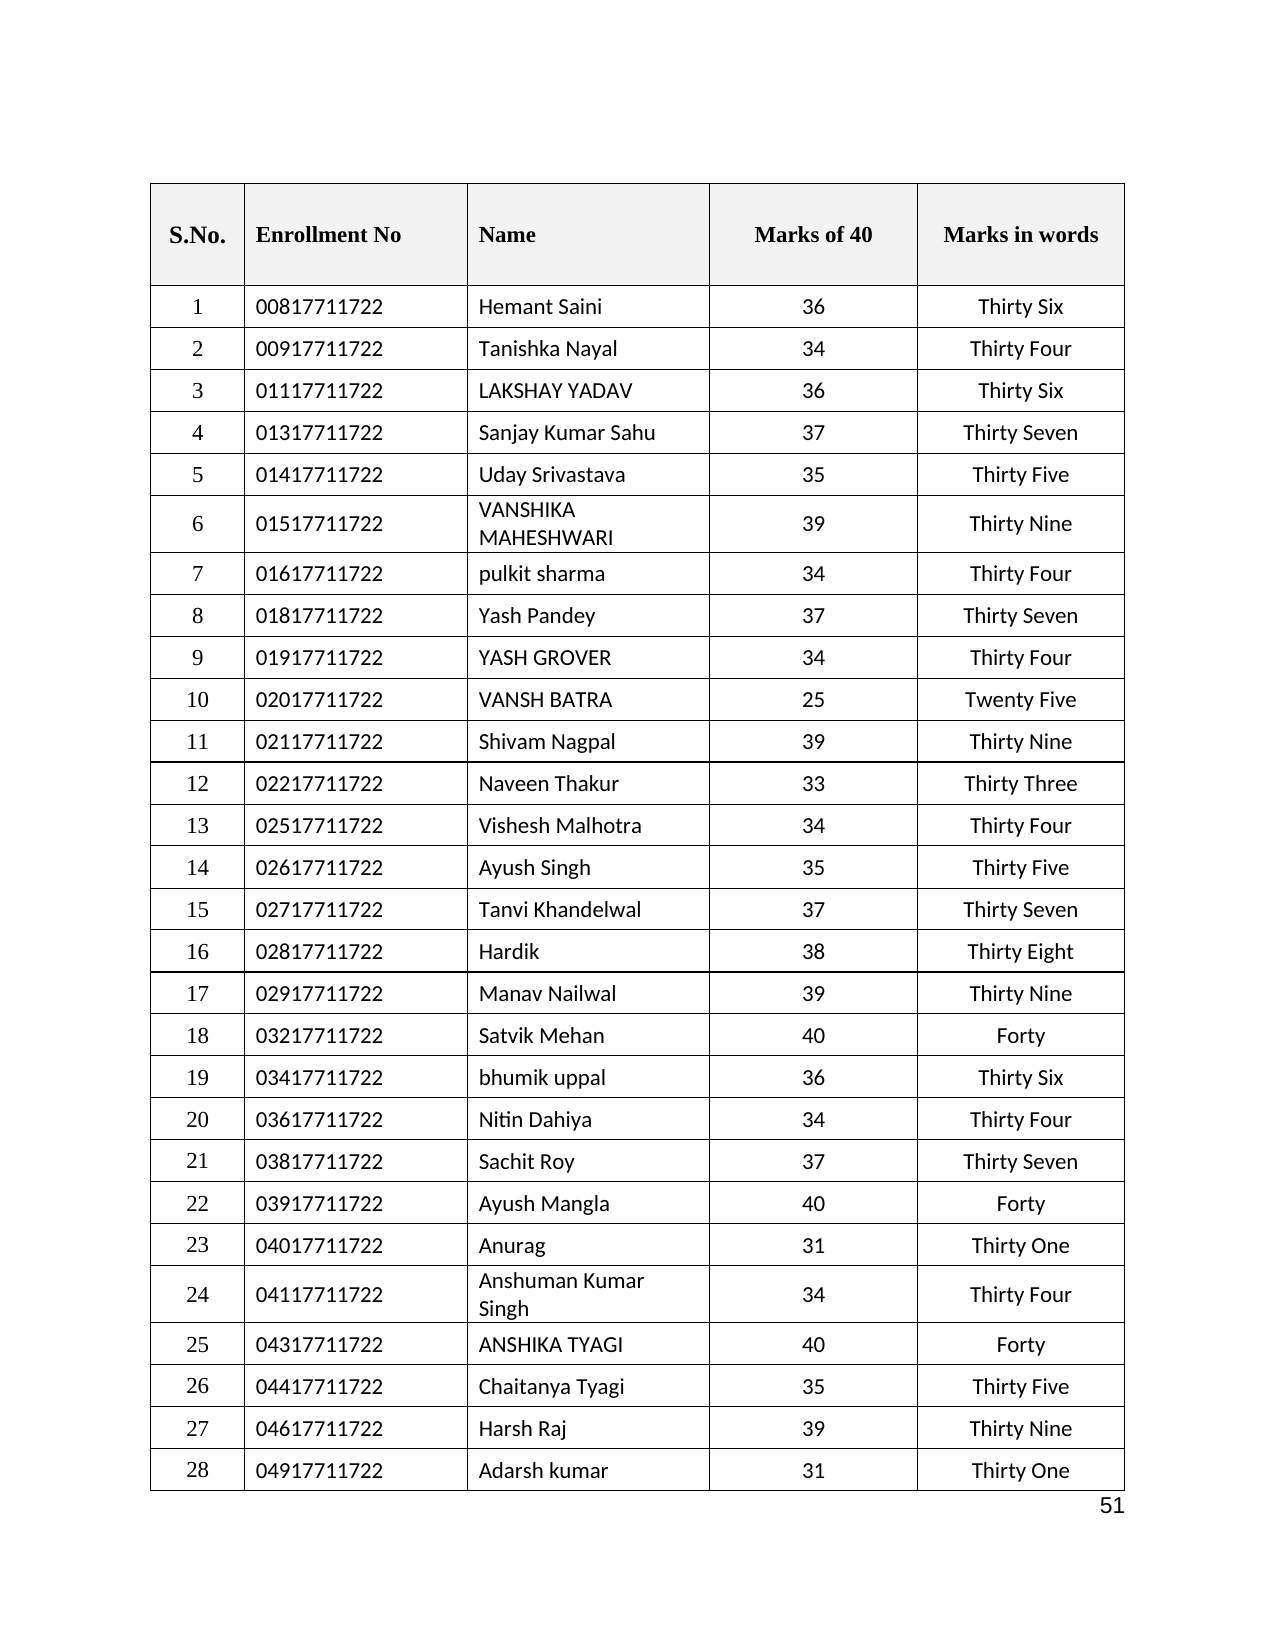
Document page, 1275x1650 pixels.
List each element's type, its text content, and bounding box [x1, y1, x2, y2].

table_cell VANSH BATRA [468, 679, 709, 719]
table_header Marks of 40 [710, 184, 917, 284]
table_cell 00917711722 [245, 328, 467, 368]
table_cell Thirty One [918, 1449, 1124, 1490]
table_cell Thirty Nine [918, 973, 1124, 1013]
table_cell Thirty Five [918, 454, 1124, 494]
table_cell Anurag [468, 1224, 709, 1265]
table_cell Thirty Four [918, 637, 1124, 677]
table_cell Thirty Six [918, 286, 1124, 327]
table_cell Vishesh Malhotra [468, 805, 709, 845]
table_cell 31 [710, 1224, 917, 1265]
table_cell Uday Srivastava [468, 454, 709, 494]
table_cell 37 [710, 595, 917, 636]
table_cell Yash Pandey [468, 595, 709, 636]
table_cell 02117711722 [245, 721, 467, 761]
table_cell 40 [710, 1323, 917, 1364]
table_cell 18 [151, 1014, 244, 1055]
table_cell 02217711722 [245, 763, 467, 803]
table_cell Thirty Four [918, 1098, 1124, 1139]
table_cell 02917711722 [245, 973, 467, 1013]
table_cell 2 [151, 328, 244, 368]
table_cell Sachit Roy [468, 1140, 709, 1181]
table_cell Thirty Seven [918, 412, 1124, 452]
table_cell 16 [151, 930, 244, 971]
table_cell Manav Nailwal [468, 973, 709, 1013]
table_cell 02517711722 [245, 805, 467, 845]
table_cell 34 [710, 1266, 917, 1322]
table_cell 34 [710, 1098, 917, 1139]
table_cell 5 [151, 454, 244, 494]
table_cell Shivam Nagpal [468, 721, 709, 761]
table_cell 3 [151, 370, 244, 411]
table_cell Anshuman Kumar Singh [468, 1266, 709, 1322]
table_cell 02017711722 [245, 679, 467, 719]
table_header Name [468, 184, 709, 284]
table_cell 17 [151, 973, 244, 1013]
table_cell Thirty Six [918, 1056, 1124, 1097]
table_cell 35 [710, 454, 917, 494]
table_cell 39 [710, 973, 917, 1013]
table_cell 40 [710, 1014, 917, 1055]
table_cell 34 [710, 553, 917, 593]
table_cell Tanvi Khandelwal [468, 889, 709, 929]
table_cell Sanjay Kumar Sahu [468, 412, 709, 452]
table_cell Forty [918, 1182, 1124, 1223]
table_cell 13 [151, 805, 244, 845]
table_cell 1 [151, 286, 244, 327]
table_cell 23 [151, 1224, 244, 1265]
table_cell Thirty Four [918, 553, 1124, 593]
table_cell 03617711722 [245, 1098, 467, 1139]
table_cell 00817711722 [245, 286, 467, 327]
table_cell 04117711722 [245, 1266, 467, 1322]
table_cell 04617711722 [245, 1407, 467, 1448]
table_cell 01817711722 [245, 595, 467, 636]
table_cell 01917711722 [245, 637, 467, 677]
table_cell Thirty Four [918, 1266, 1124, 1322]
table_cell 02617711722 [245, 846, 467, 887]
table_header S.No. [151, 184, 244, 284]
table_cell bhumik uppal [468, 1056, 709, 1097]
table_cell 01417711722 [245, 454, 467, 494]
table_cell 31 [710, 1449, 917, 1490]
table_cell Thirty Nine [918, 496, 1124, 552]
table_cell 02717711722 [245, 889, 467, 929]
table_cell 9 [151, 637, 244, 677]
table_cell 7 [151, 553, 244, 593]
table_cell Hemant Saini [468, 286, 709, 327]
table_cell Thirty Five [918, 846, 1124, 887]
table_cell Twenty Five [918, 679, 1124, 719]
table_cell pulkit sharma [468, 553, 709, 593]
table_cell 37 [710, 1140, 917, 1181]
table_cell 04917711722 [245, 1449, 467, 1490]
table_cell Thirty Three [918, 763, 1124, 803]
table_cell 14 [151, 846, 244, 887]
table_cell Nitin Dahiya [468, 1098, 709, 1139]
table_cell 20 [151, 1098, 244, 1139]
table_cell Adarsh kumar [468, 1449, 709, 1490]
table_cell 11 [151, 721, 244, 761]
table_cell 36 [710, 1056, 917, 1097]
table_cell 40 [710, 1182, 917, 1223]
table_cell 04317711722 [245, 1323, 467, 1364]
table_cell 34 [710, 637, 917, 677]
table_cell Thirty Four [918, 805, 1124, 845]
table_cell 34 [710, 328, 917, 368]
table_cell Ayush Singh [468, 846, 709, 887]
table_cell Thirty Seven [918, 595, 1124, 636]
table_cell 34 [710, 805, 917, 845]
table_cell Satvik Mehan [468, 1014, 709, 1055]
table_cell 25 [710, 679, 917, 719]
table_cell 35 [710, 1365, 917, 1406]
table_cell 03217711722 [245, 1014, 467, 1055]
table_cell 35 [710, 846, 917, 887]
table_cell VANSHIKA MAHESHWARI [468, 496, 709, 552]
table_cell 15 [151, 889, 244, 929]
table_cell 01617711722 [245, 553, 467, 593]
table_cell 39 [710, 721, 917, 761]
table_cell 01317711722 [245, 412, 467, 452]
table_cell 4 [151, 412, 244, 452]
table_header Enrollment No [245, 184, 467, 284]
table_cell 04417711722 [245, 1365, 467, 1406]
table_header Marks in words [918, 184, 1124, 284]
table_cell 19 [151, 1056, 244, 1097]
table_cell 21 [151, 1140, 244, 1181]
table_cell Forty [918, 1014, 1124, 1055]
table_cell 03917711722 [245, 1182, 467, 1223]
table_cell Thirty Nine [918, 721, 1124, 761]
table_cell 01117711722 [245, 370, 467, 411]
table_cell Thirty Four [918, 328, 1124, 368]
table_cell 03417711722 [245, 1056, 467, 1097]
table_cell YASH GROVER [468, 637, 709, 677]
table_cell 6 [151, 496, 244, 552]
table_cell Forty [918, 1323, 1124, 1364]
table_cell 25 [151, 1323, 244, 1364]
table_cell Harsh Raj [468, 1407, 709, 1448]
table_cell 39 [710, 496, 917, 552]
table_cell Ayush Mangla [468, 1182, 709, 1223]
table_cell Thirty Seven [918, 1140, 1124, 1181]
table_cell 24 [151, 1266, 244, 1322]
table_cell 02817711722 [245, 930, 467, 971]
table_cell Naveen Thakur [468, 763, 709, 803]
table_cell 33 [710, 763, 917, 803]
table_cell 04017711722 [245, 1224, 467, 1265]
table_cell 03817711722 [245, 1140, 467, 1181]
table_cell 28 [151, 1449, 244, 1490]
table_cell 10 [151, 679, 244, 719]
table_cell 36 [710, 370, 917, 411]
table_cell 8 [151, 595, 244, 636]
table_cell Hardik [468, 930, 709, 971]
table_cell 39 [710, 1407, 917, 1448]
table_cell Thirty Five [918, 1365, 1124, 1406]
table_cell Thirty One [918, 1224, 1124, 1265]
table_cell Thirty Six [918, 370, 1124, 411]
table_cell LAKSHAY YADAV [468, 370, 709, 411]
table_cell Tanishka Nayal [468, 328, 709, 368]
table_cell 27 [151, 1407, 244, 1448]
table_cell Chaitanya Tyagi [468, 1365, 709, 1406]
table_cell 26 [151, 1365, 244, 1406]
table_cell 22 [151, 1182, 244, 1223]
table_cell 37 [710, 889, 917, 929]
table_cell Thirty Eight [918, 930, 1124, 971]
table_cell Thirty Nine [918, 1407, 1124, 1448]
table_cell Thirty Seven [918, 889, 1124, 929]
table_cell ANSHIKA TYAGI [468, 1323, 709, 1364]
table_cell 12 [151, 763, 244, 803]
table_cell 37 [710, 412, 917, 452]
table_cell 01517711722 [245, 496, 467, 552]
table_cell 38 [710, 930, 917, 971]
table_cell 36 [710, 286, 917, 327]
